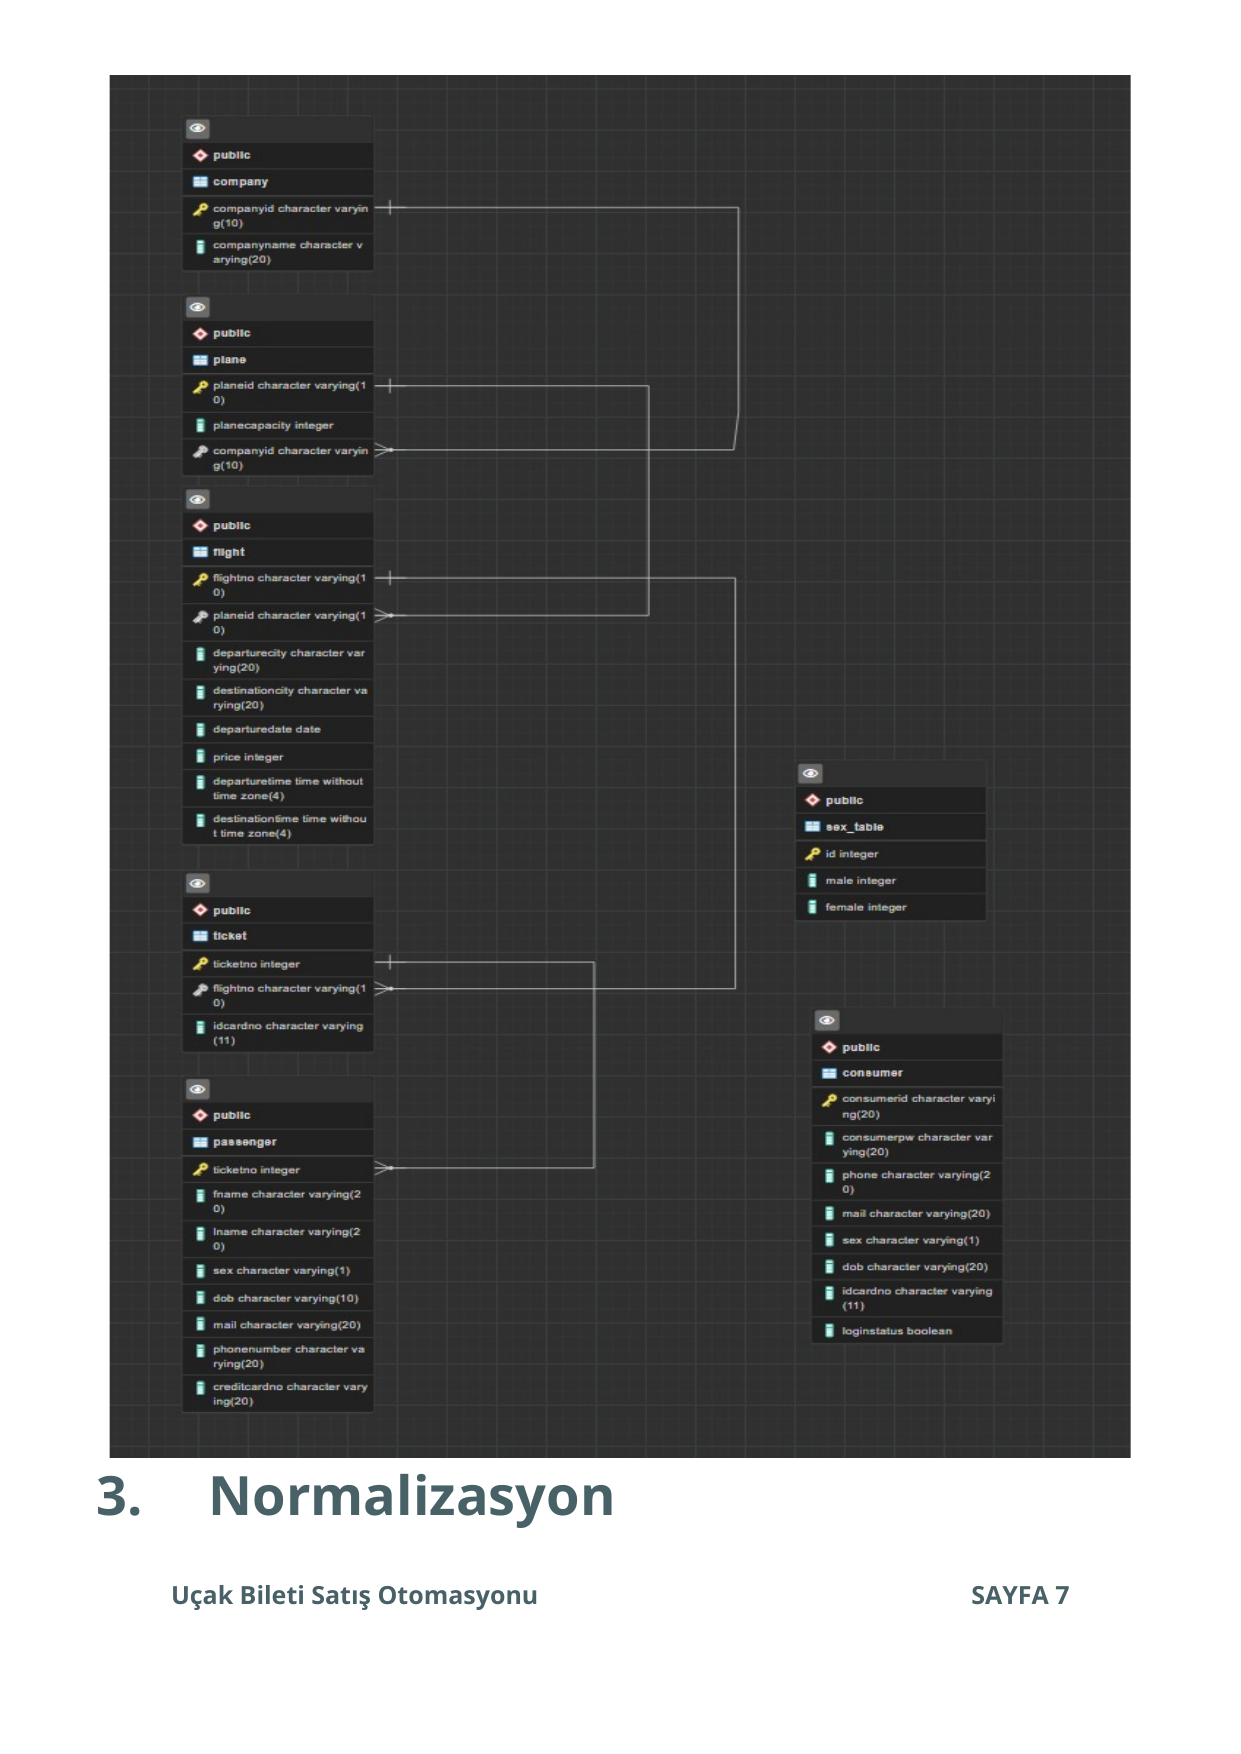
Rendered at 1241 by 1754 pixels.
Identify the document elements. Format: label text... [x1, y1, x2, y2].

picture [109, 75, 1131, 1458]
subtitle Normalizasyon [96, 1457, 1182, 1531]
